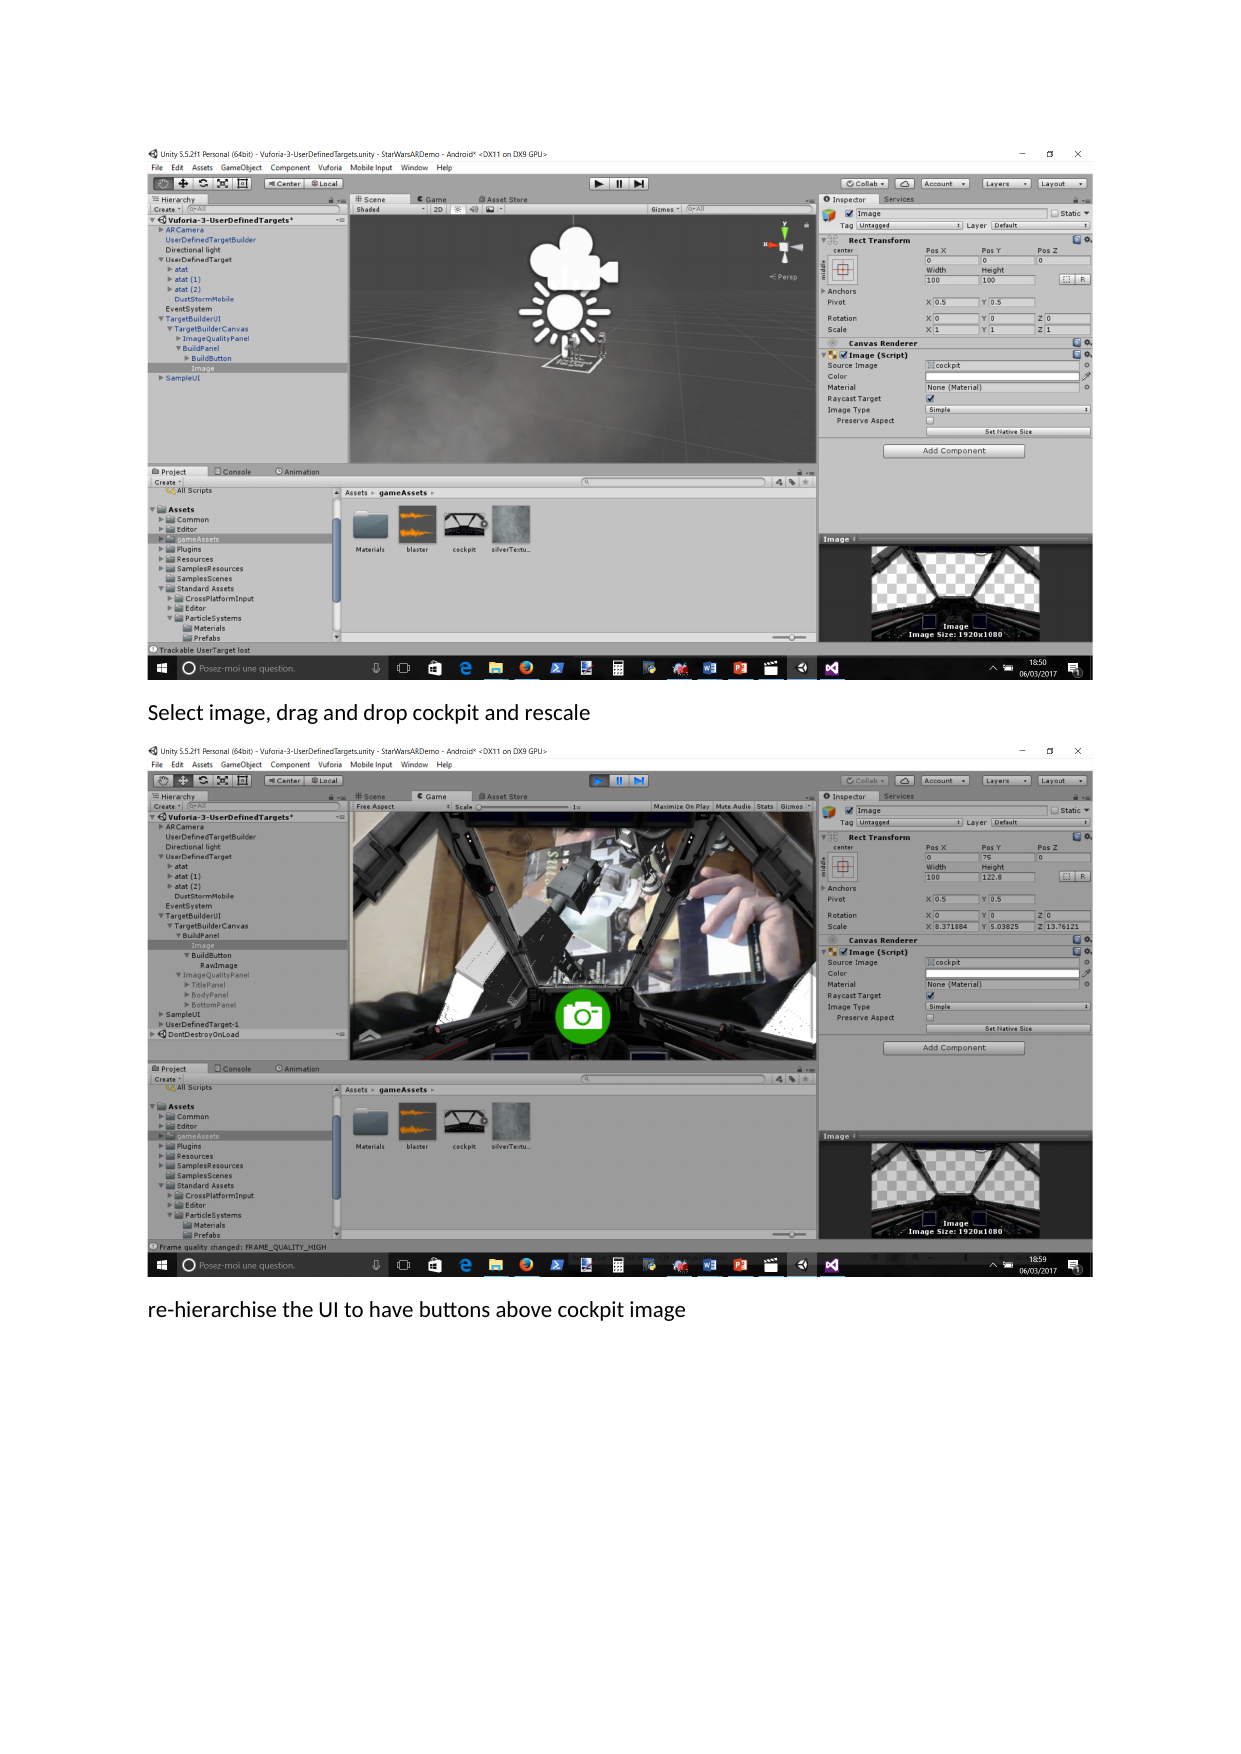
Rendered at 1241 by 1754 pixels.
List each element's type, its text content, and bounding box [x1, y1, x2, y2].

text Select image, drag and drop cockpit and rescale [148, 698, 1093, 726]
picture [147, 745, 1093, 1277]
picture [147, 147, 1093, 680]
text re-hierarchise the UI to have buttons above cockpit image [148, 1295, 1093, 1323]
